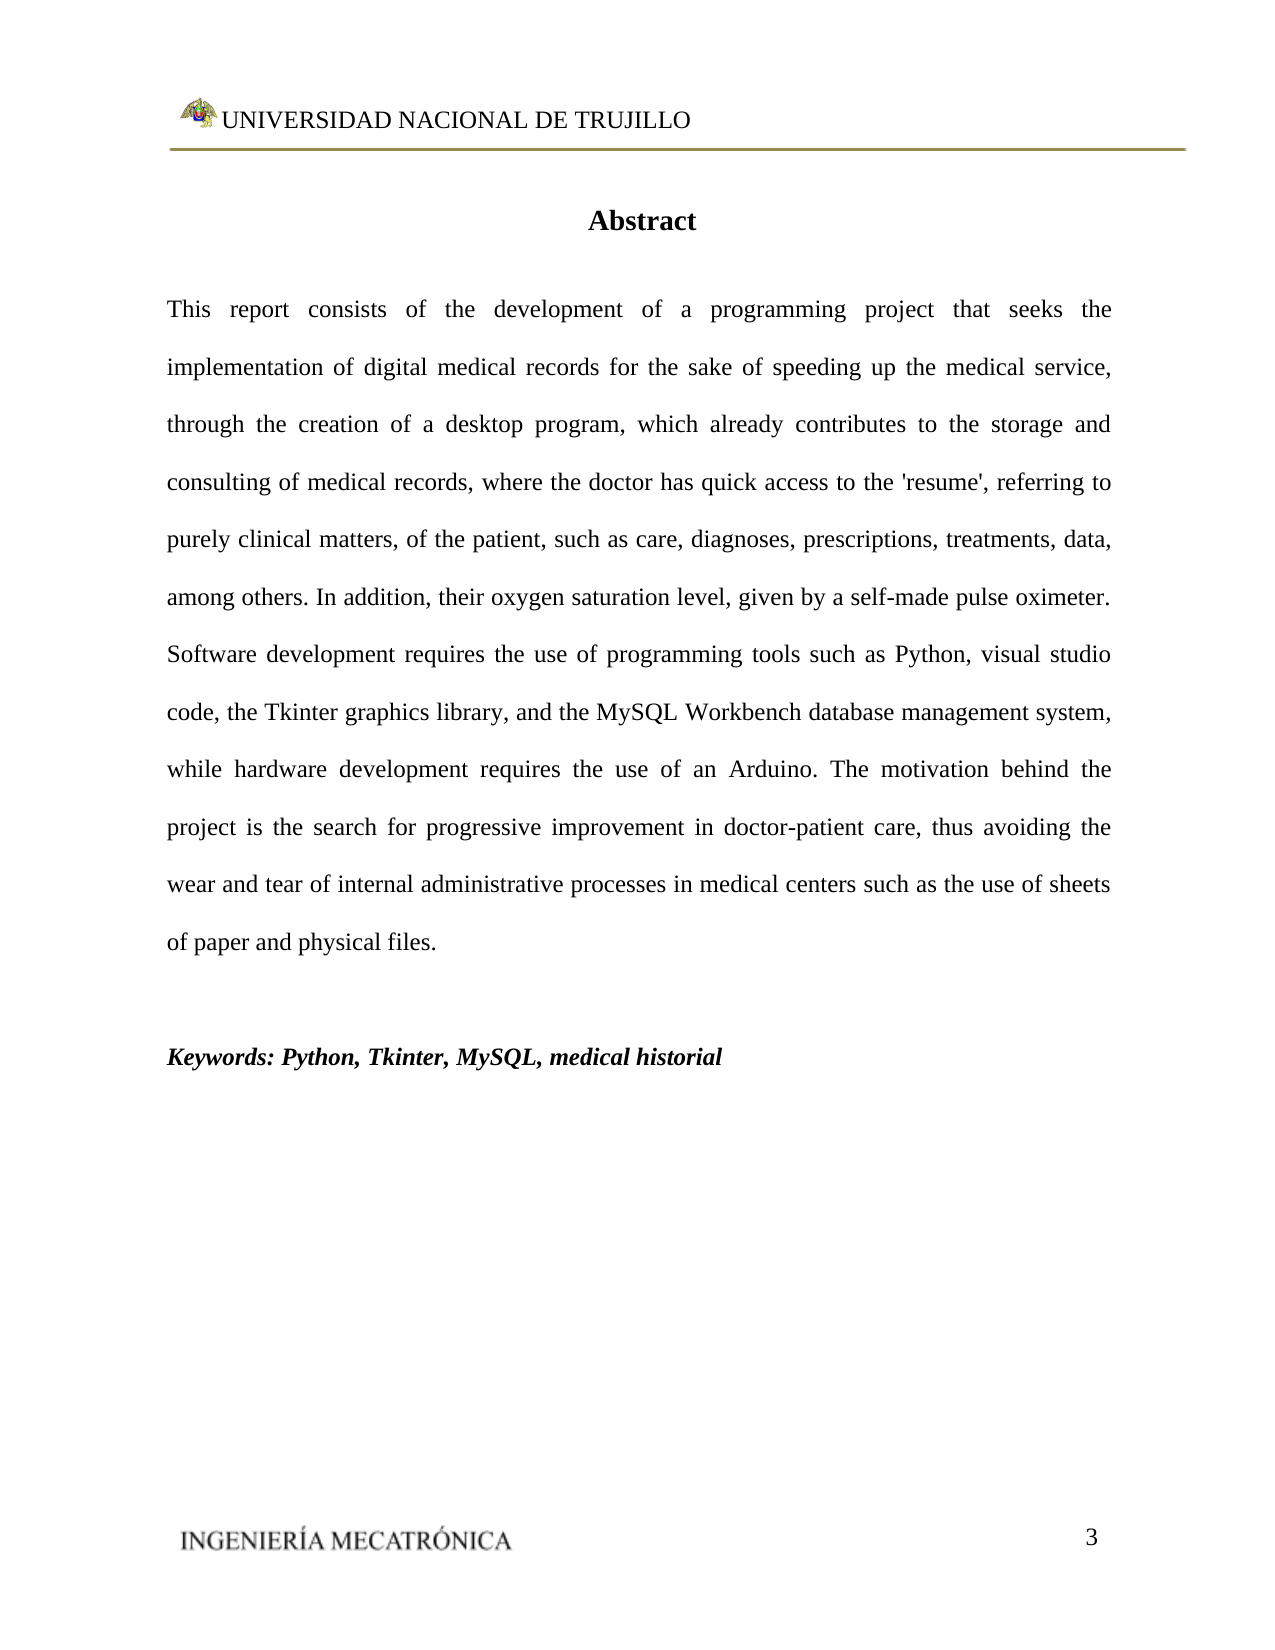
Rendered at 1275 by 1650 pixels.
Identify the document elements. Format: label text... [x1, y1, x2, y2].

subtitle Abstract [291, 203, 993, 237]
picture [180, 97, 218, 129]
text Keywords: Python, Tkinter, MySQL, medical historial [167, 1042, 1112, 1070]
picture [166, 1509, 559, 1571]
text This report consists of the development of a programming project that seeks the implementation of digital medical records for the sake of speeding up the medical service, through the creation of a desktop program, which already contributes to the storage and consulting of medical records, where the doctor has quick access to the 'resume', referring to purely clinical matters, of the patient, such as care, diagnoses, prescriptions, treatments, data, among others. In addition, their oxygen saturation level, given by a self-made pulse oximeter. Software development requires the use of programming tools such as Python, visual studio code, the Tkinter graphics library, and the MySQL Workbench database management system, while hardware development requires the use of an Arduino. The motivation behind the project is the search for progressive improvement in doctor-patient care, thus avoiding the wear and tear of internal administrative processes in medical centers such as the use of sheets of paper and physical files. [167, 294, 1112, 955]
